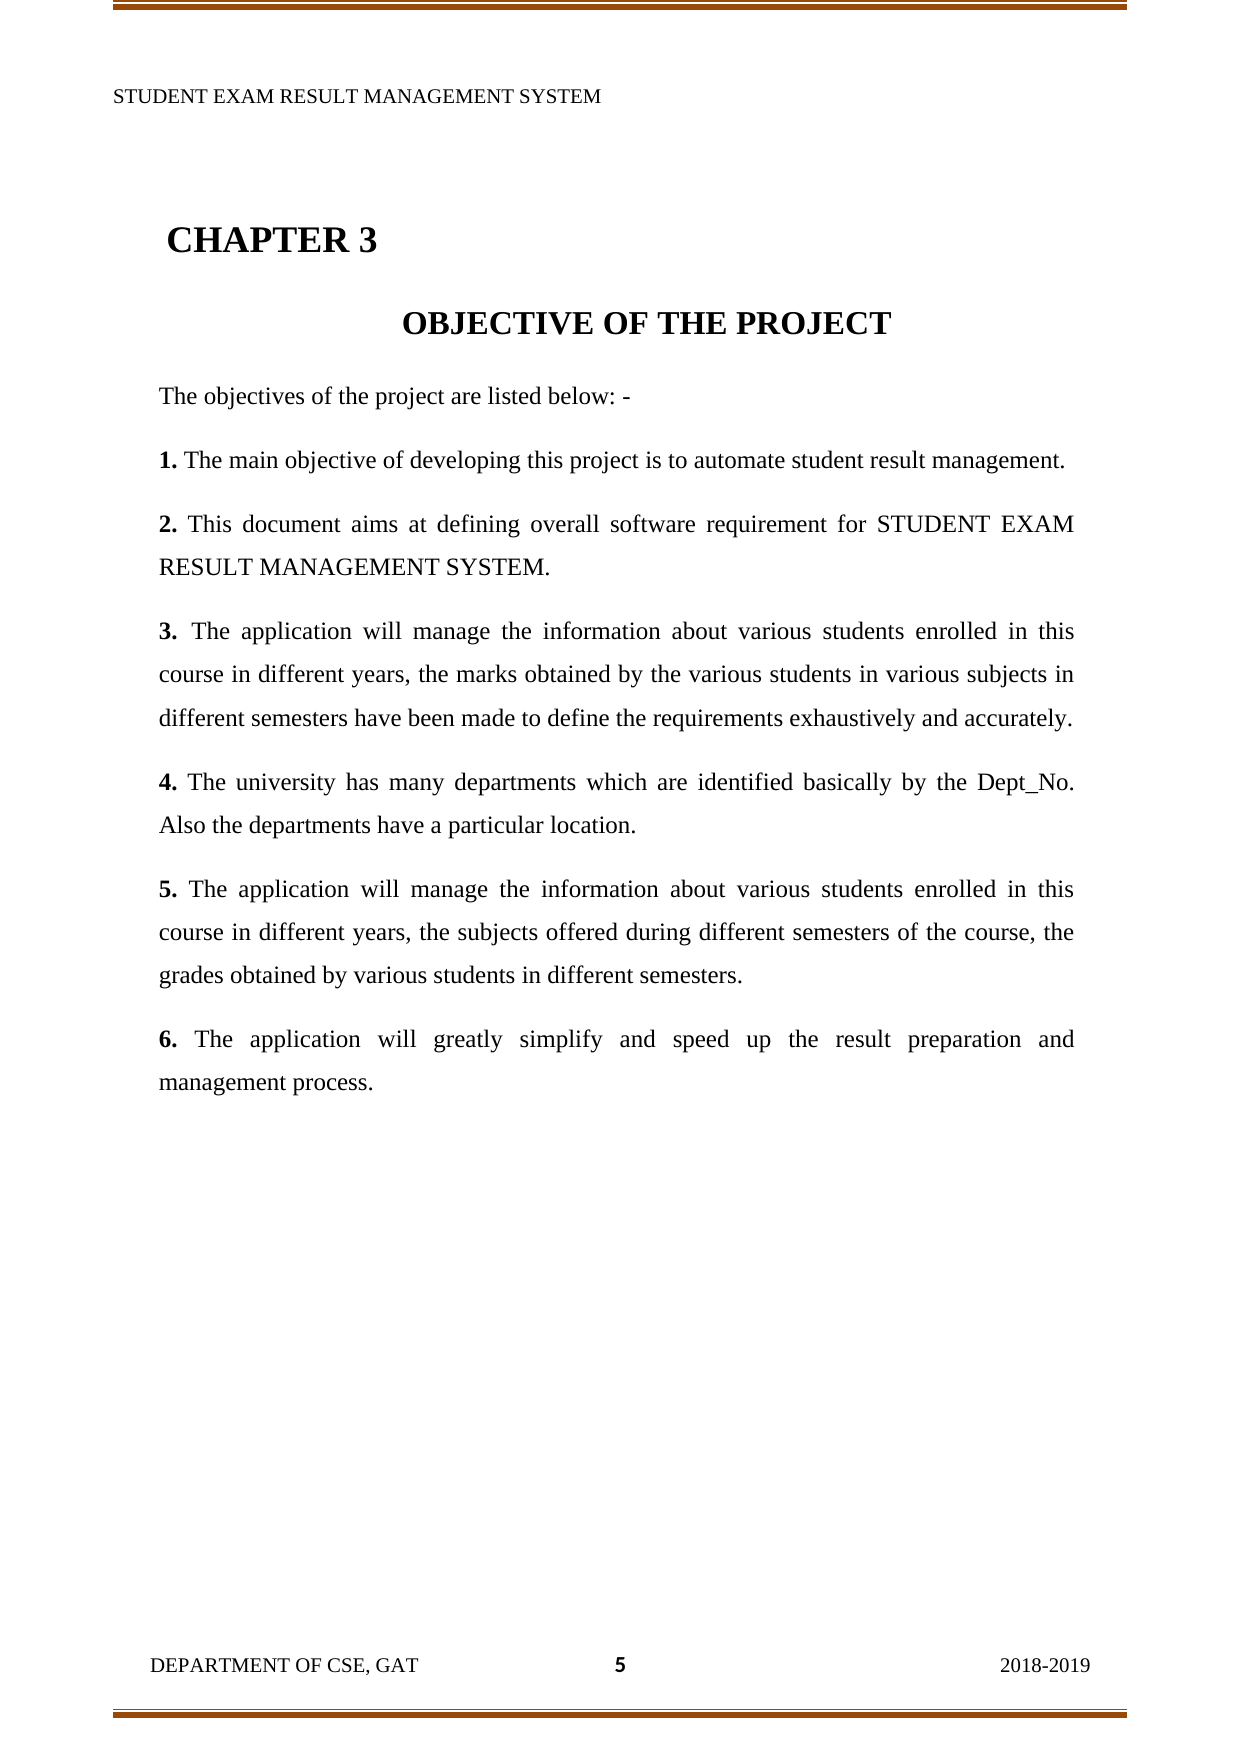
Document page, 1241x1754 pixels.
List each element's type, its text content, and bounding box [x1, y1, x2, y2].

text The objectives of the project are listed below: - [158, 381, 1075, 410]
text CHAPTER 3 [166, 218, 1127, 261]
text 3. The application will manage the information about various students enrolled in this course in different years, the marks obtained by the various students in various subjects in different semesters have been made to define the requirements exhaustively and accurately. [158, 616, 1075, 731]
text 5. The application will manage the information about various students enrolled in this course in different years, the subjects offered during different semesters of the course, the grades obtained by various students in different semesters. [158, 874, 1075, 989]
text OBJECTIVE OF THE PROJECT [166, 303, 1127, 341]
text 6. The application will greatly simplify and speed up the result preparation and management process. [158, 1024, 1075, 1096]
text 1. The main objective of developing this project is to automate student result management. [158, 445, 1075, 474]
text 4. The university has many departments which are identified basically by the Dept_No. Also the departments have a particular location. [158, 767, 1075, 838]
text 2. This document aims at defining overall software requirement for STUDENT EXAM RESULT MANAGEMENT SYSTEM. [158, 509, 1075, 581]
